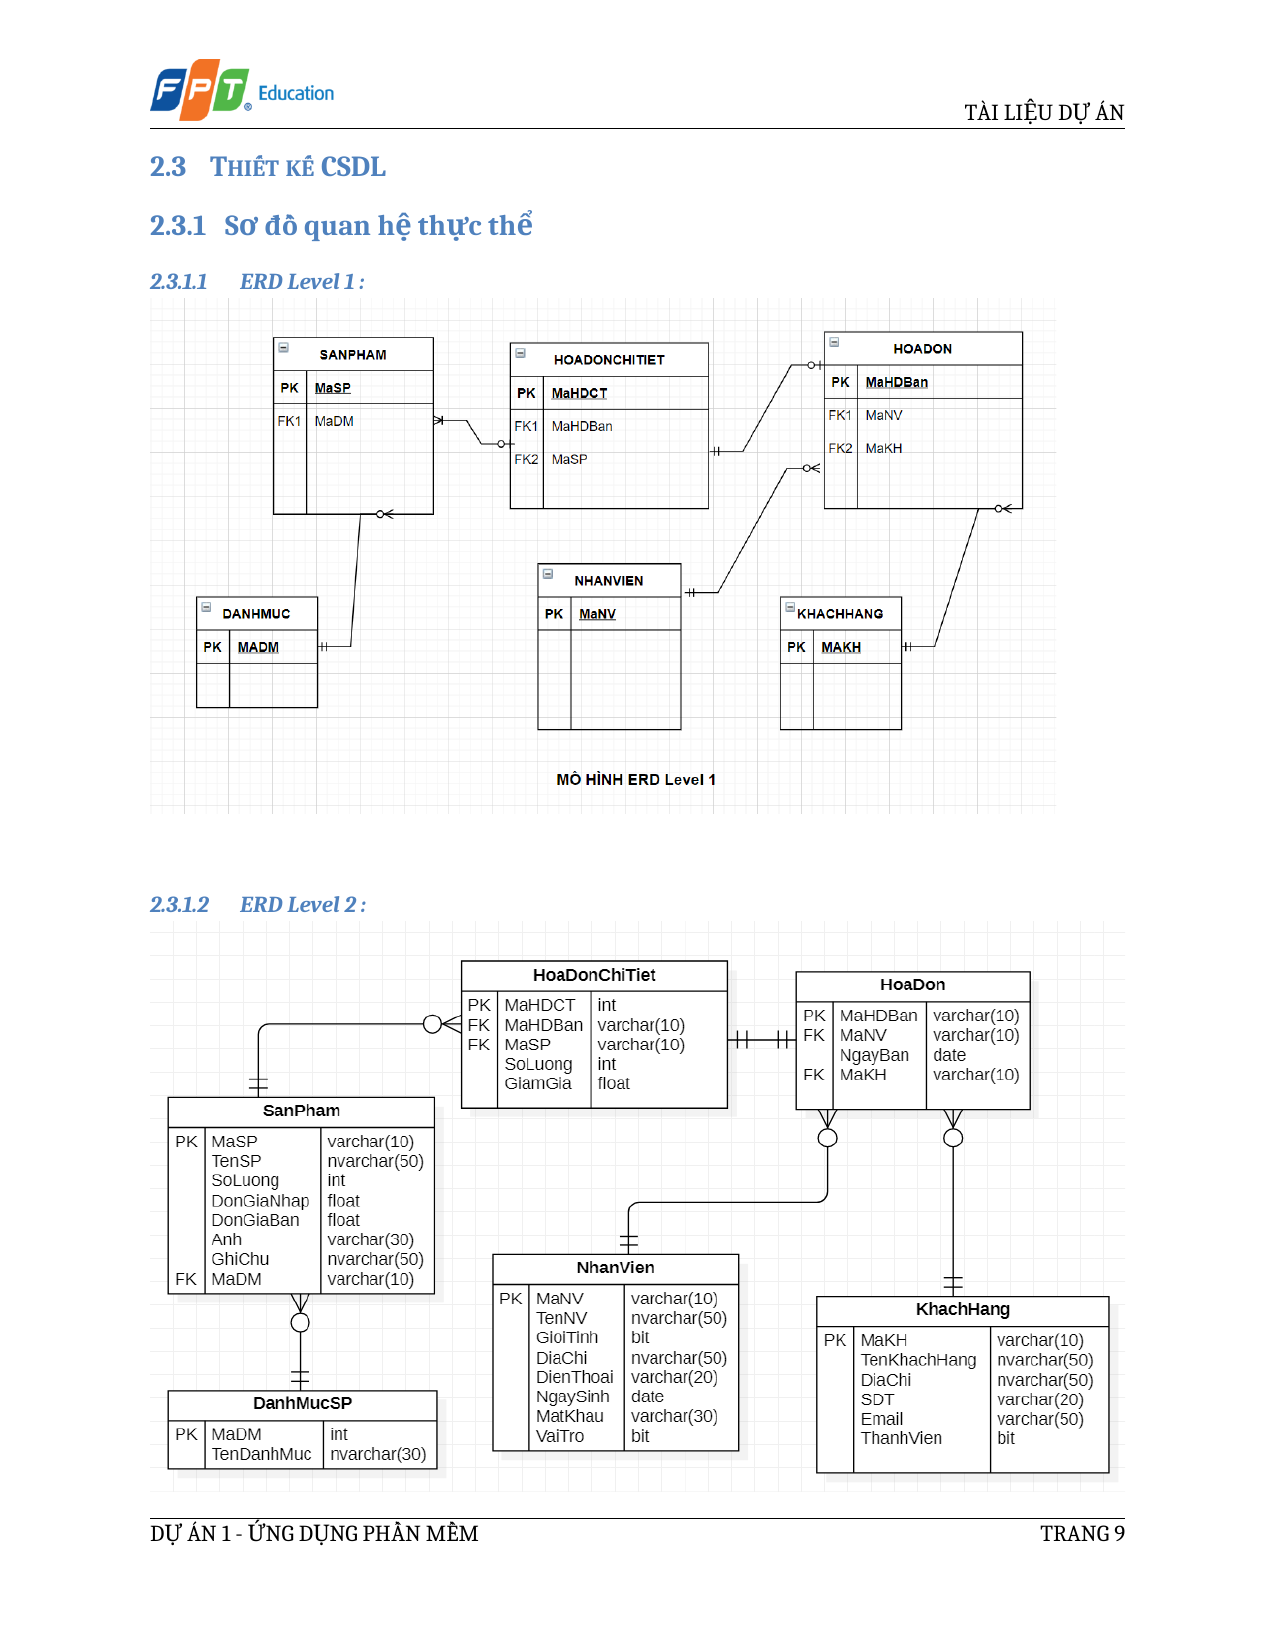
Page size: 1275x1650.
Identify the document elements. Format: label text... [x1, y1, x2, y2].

subtitle ERD Level 2 : [150, 892, 1125, 918]
picture [150, 298, 1057, 814]
subtitle Thiết kế CSDL [150, 150, 1125, 183]
subtitle Sơ đồ quan hệ thực thể [150, 209, 1125, 243]
picture [150, 921, 1125, 1492]
subtitle ERD Level 1 : [150, 269, 1125, 295]
picture [150, 59, 336, 121]
